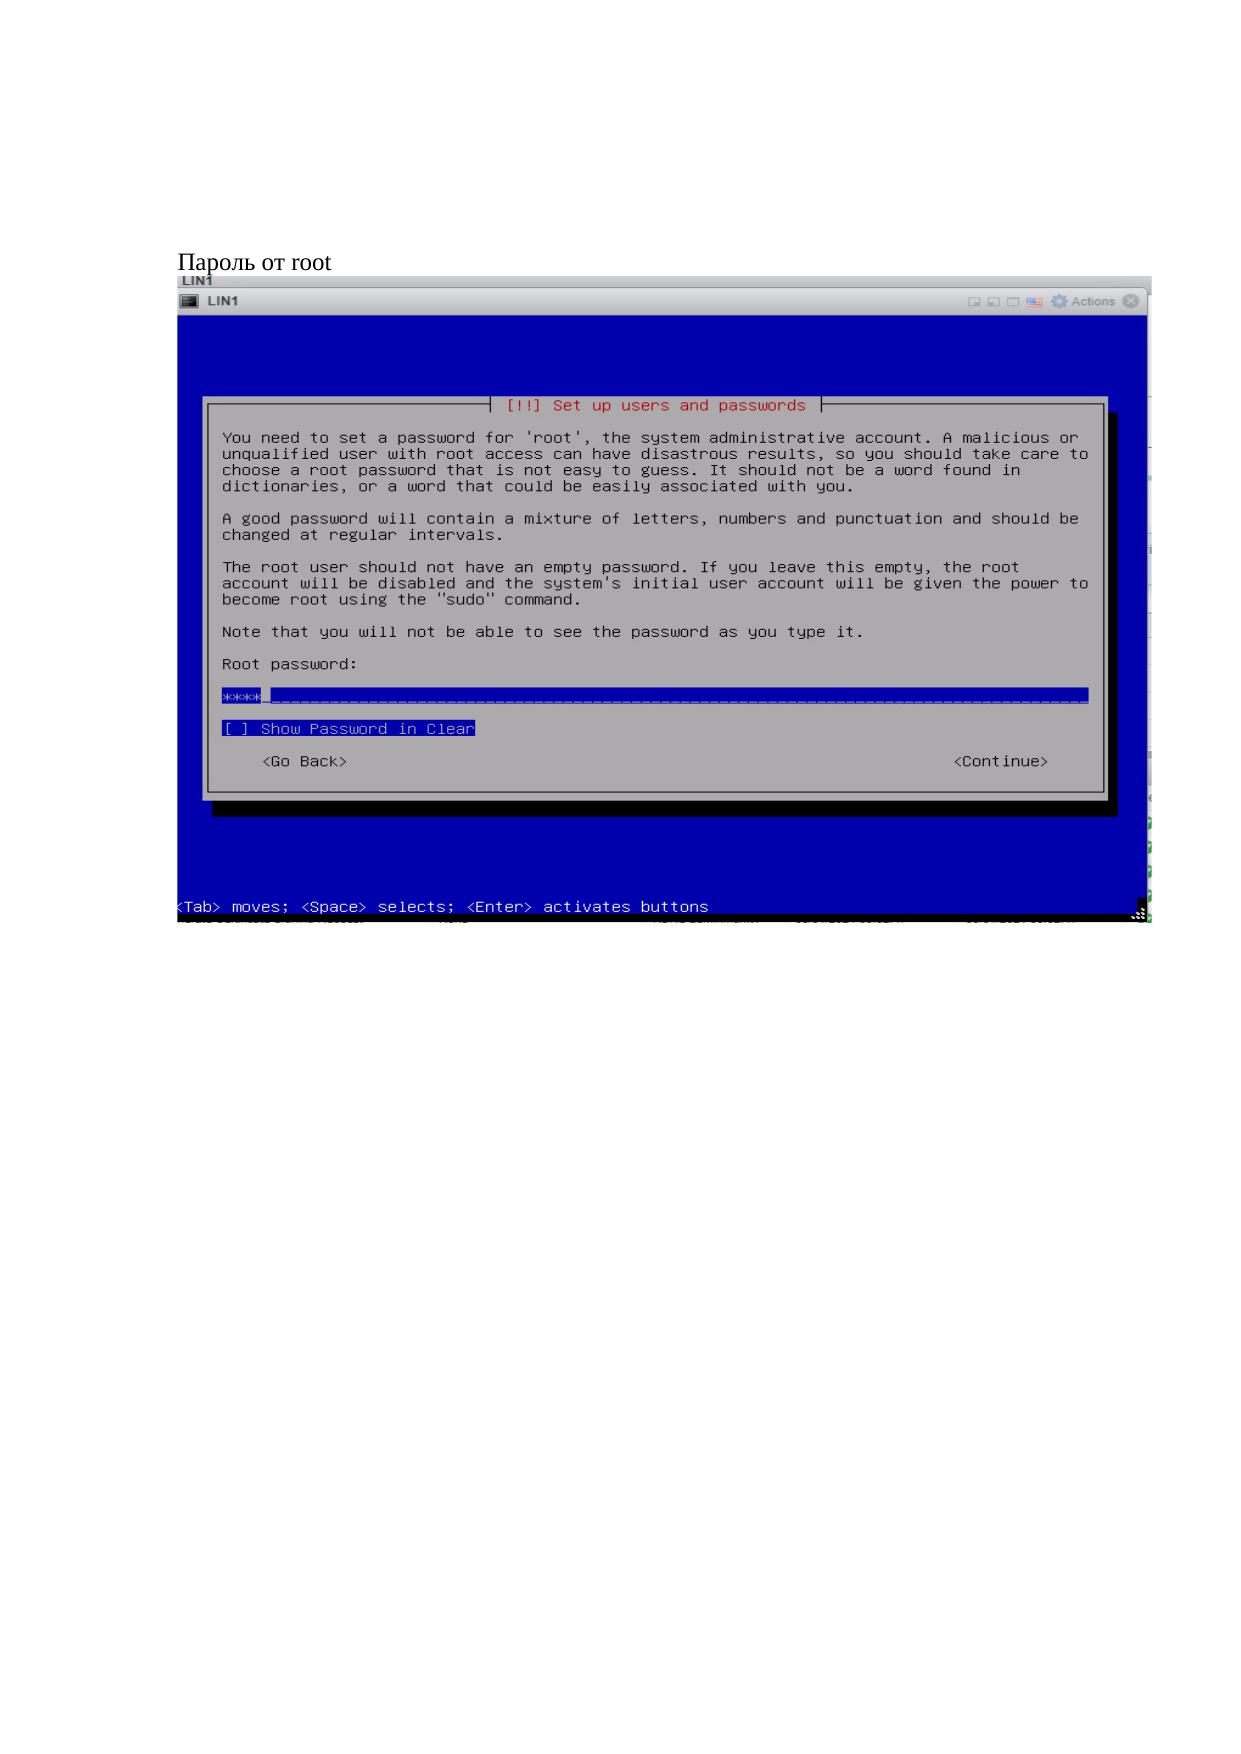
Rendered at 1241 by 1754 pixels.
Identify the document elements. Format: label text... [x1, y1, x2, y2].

text Пароль от root [177, 247, 1152, 276]
picture [177, 276, 1152, 923]
